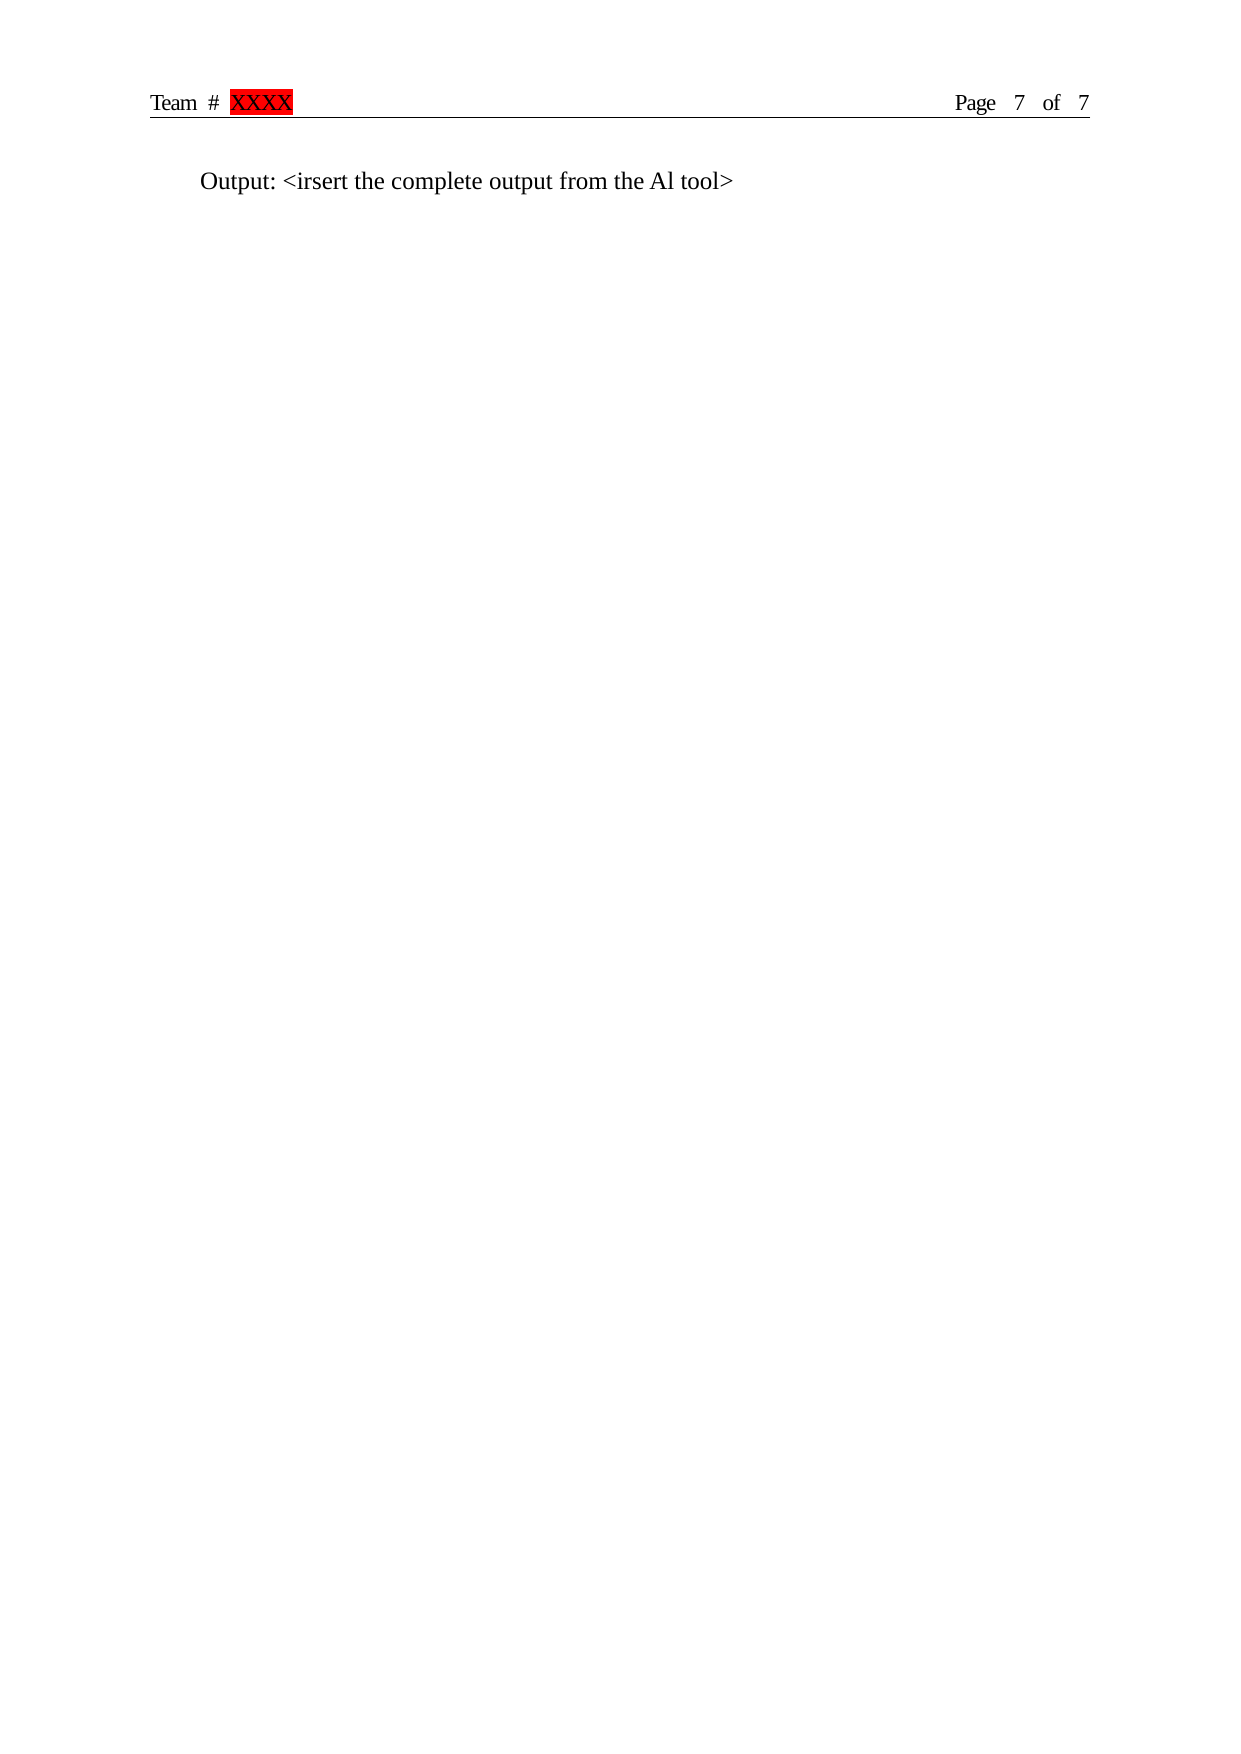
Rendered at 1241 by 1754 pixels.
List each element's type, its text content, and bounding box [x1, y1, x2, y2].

list Output: <irsert the complete output from the Al tool> [200, 164, 1090, 198]
